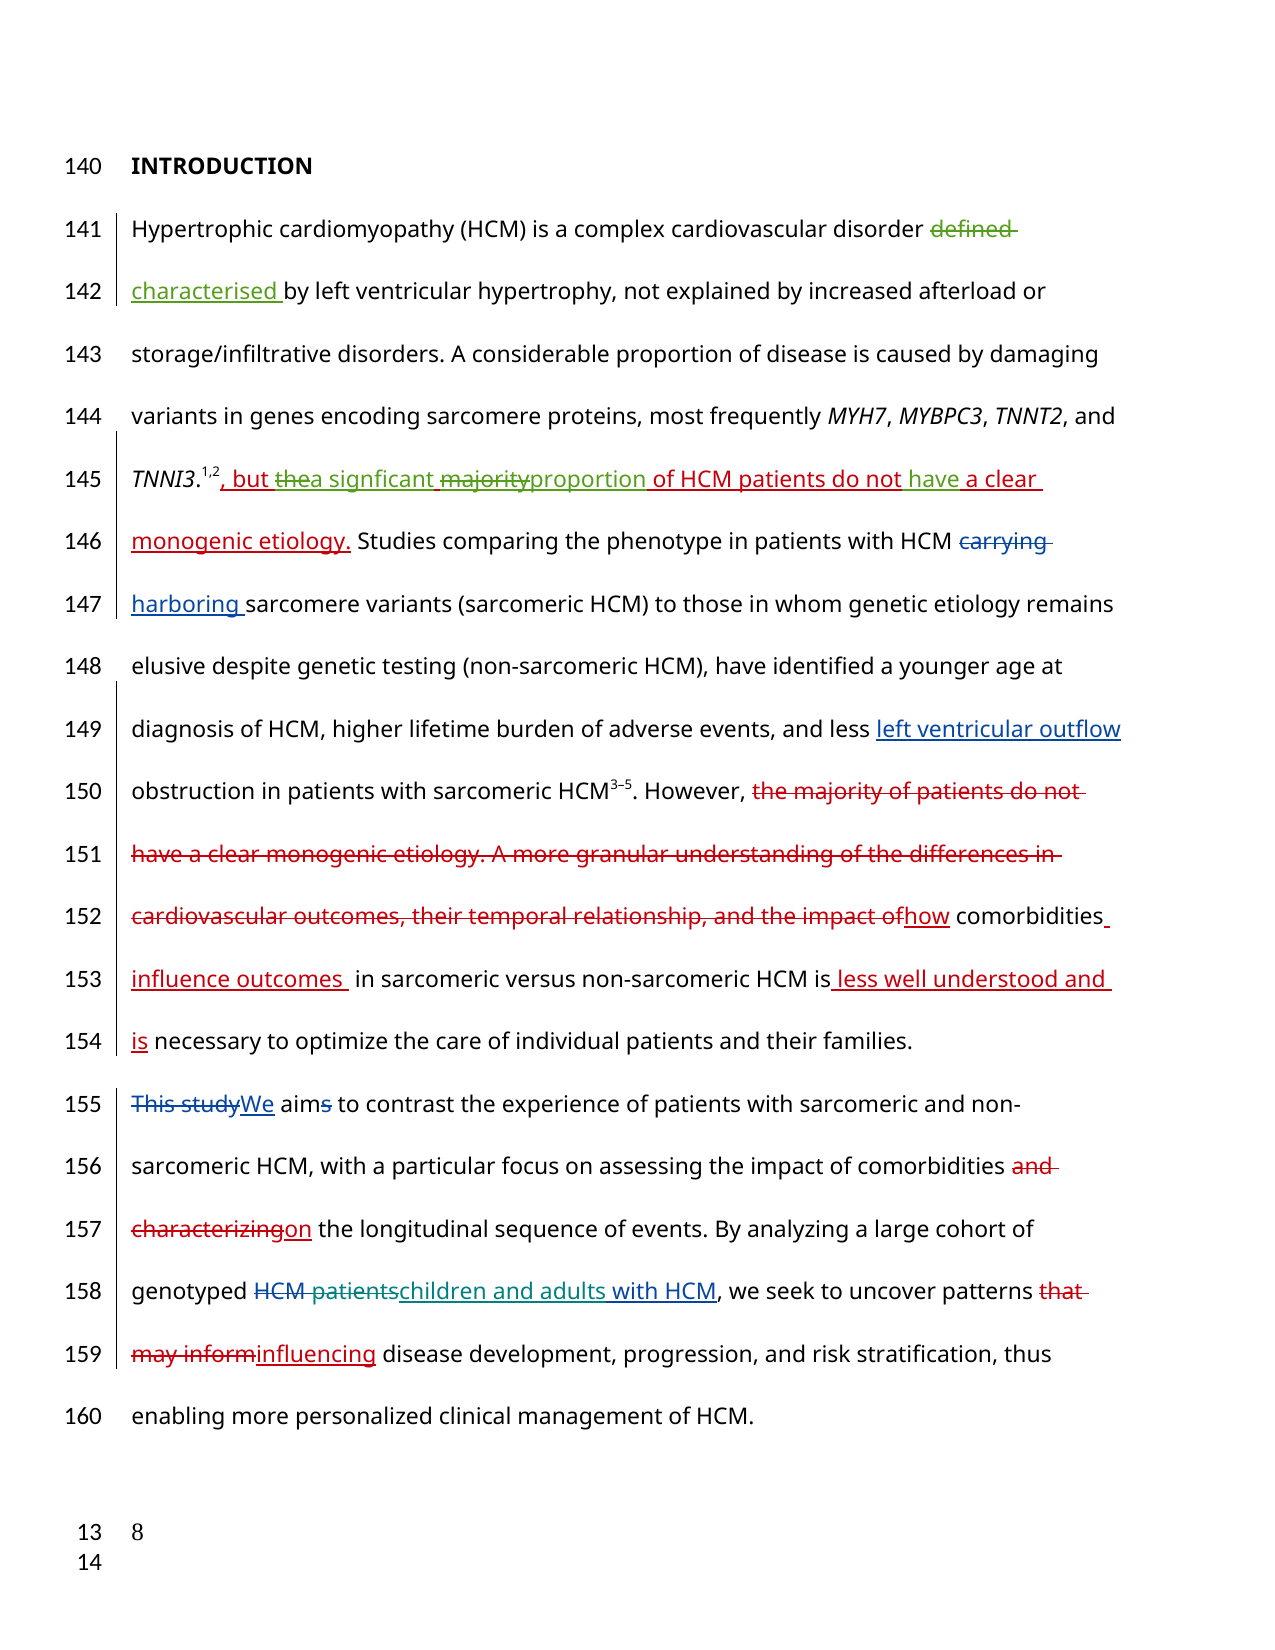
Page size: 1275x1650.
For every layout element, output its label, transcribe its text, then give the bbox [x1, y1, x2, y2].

text Hypertrophic cardiomyopathy (HCM) is a complex cardiovascular disorder by left ventricular hypertrophy, not explained by increased afterload or storage/infiltrative disorders. A considerable proportion of disease is caused by damaging variants in genes encoding sarcomere proteins, most frequently MYH7, MYBPC3, TNNT2, and TNNI3.1,2 Studies comparing the phenotype in patients with HCM sarcomere variants (sarcomeric HCM) to those in whom genetic etiology remains elusive despite genetic testing (non-sarcomeric HCM), have identified a younger age at diagnosis of HCM, higher lifetime burden of adverse events, and less obstruction in patients with sarcomeric HCM3–5. However, comorbidities in sarcomeric versus non-sarcomeric HCM is necessary to optimize the care of individual patients and their families. [131, 212, 1125, 1056]
text INTRODUCTION [131, 150, 1125, 181]
text aim to contrast the experience of patients with sarcomeric and non-sarcomeric HCM, with a particular focus on assessing the impact of comorbidities the longitudinal sequence of events. By analyzing a large cohort of genotyped , we seek to uncover patterns disease development, progression, and risk stratification, thus enabling more personalized clinical management of HCM. [131, 1087, 1125, 1431]
